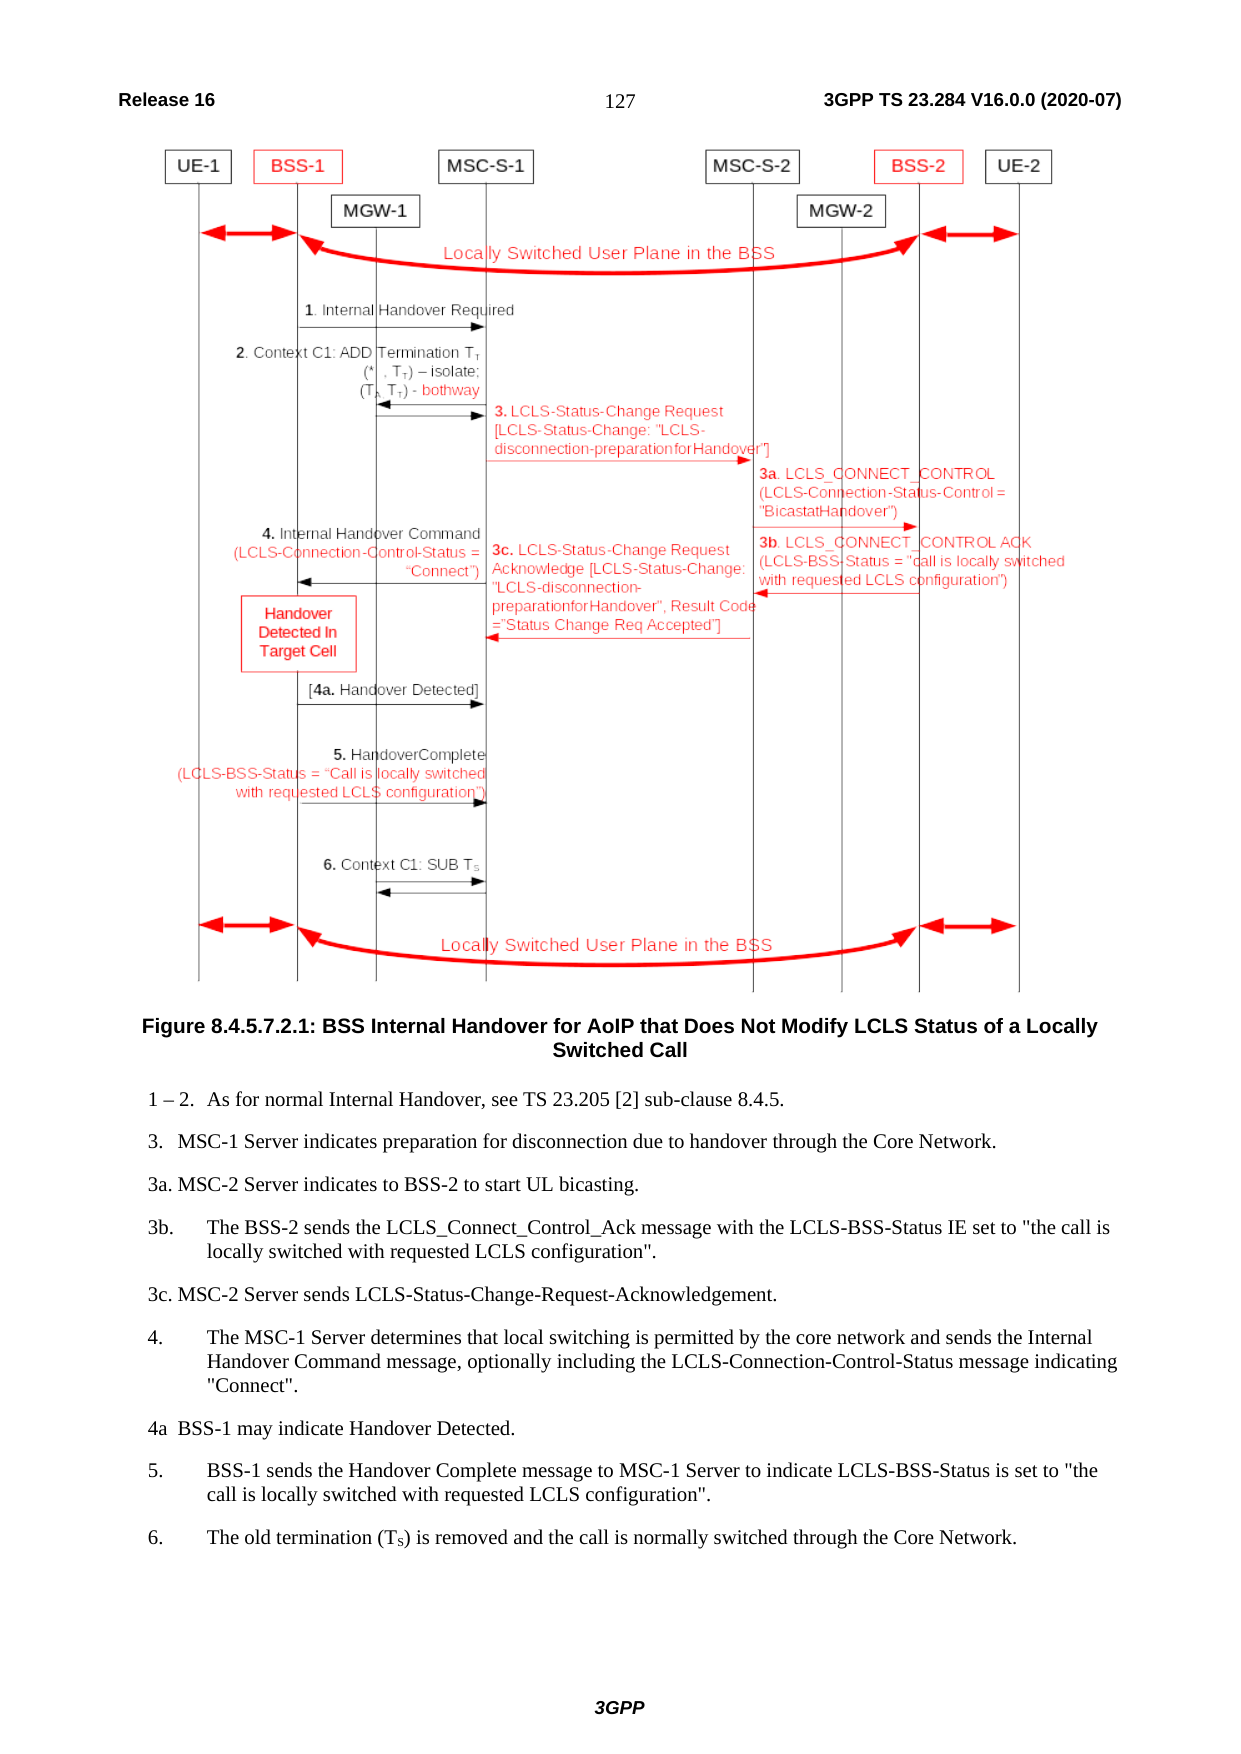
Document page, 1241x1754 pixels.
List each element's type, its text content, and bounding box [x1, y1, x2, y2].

text Figure 8.4.5.7.2.1: BSS Internal Handover for AoIP that Does Not Modify LCLS Status of a Locally Switched Call [118, 1013, 1122, 1061]
text 3a. MSC-2 Server indicates to BSS-2 to start UL bicasting. [148, 1172, 1122, 1196]
text 3b. The BSS-2 sends the LCLS_Connect_Control_Ack message with the LCLS-BSS-Status IE set to "the call is locally switched with requested LCLS configuration". [148, 1215, 1122, 1263]
text 3. MSC-1 Server indicates preparation for disconnection due to handover through the Core Network. [148, 1129, 1122, 1153]
text 6. The old termination (TS) is removed and the call is normally switched through the Core Network. [148, 1525, 1122, 1549]
text 4. The MSC-1 Server determines that local switching is permitted by the core network and sends the Internal Handover Command message, optionally including the LCLS-Connection-Control-Status message indicating "Connect". [147, 1324, 1122, 1397]
text 5. BSS-1 sends the Handover Complete message to MSC-1 Server to indicate LCLS-BSS-Status is set to "the call is locally switched with requested LCLS configuration". [148, 1458, 1122, 1506]
text 3c. MSC-2 Server sends LCLS-Status-Change-Request-Acknowledgement. [148, 1282, 1122, 1306]
text 1 – 2. As for normal Internal Handover, see TS 23.205 [2] sub-clause 8.4.5. [148, 1086, 1122, 1111]
text 4a BSS-1 may indicate Handover Detected. [148, 1416, 1122, 1439]
